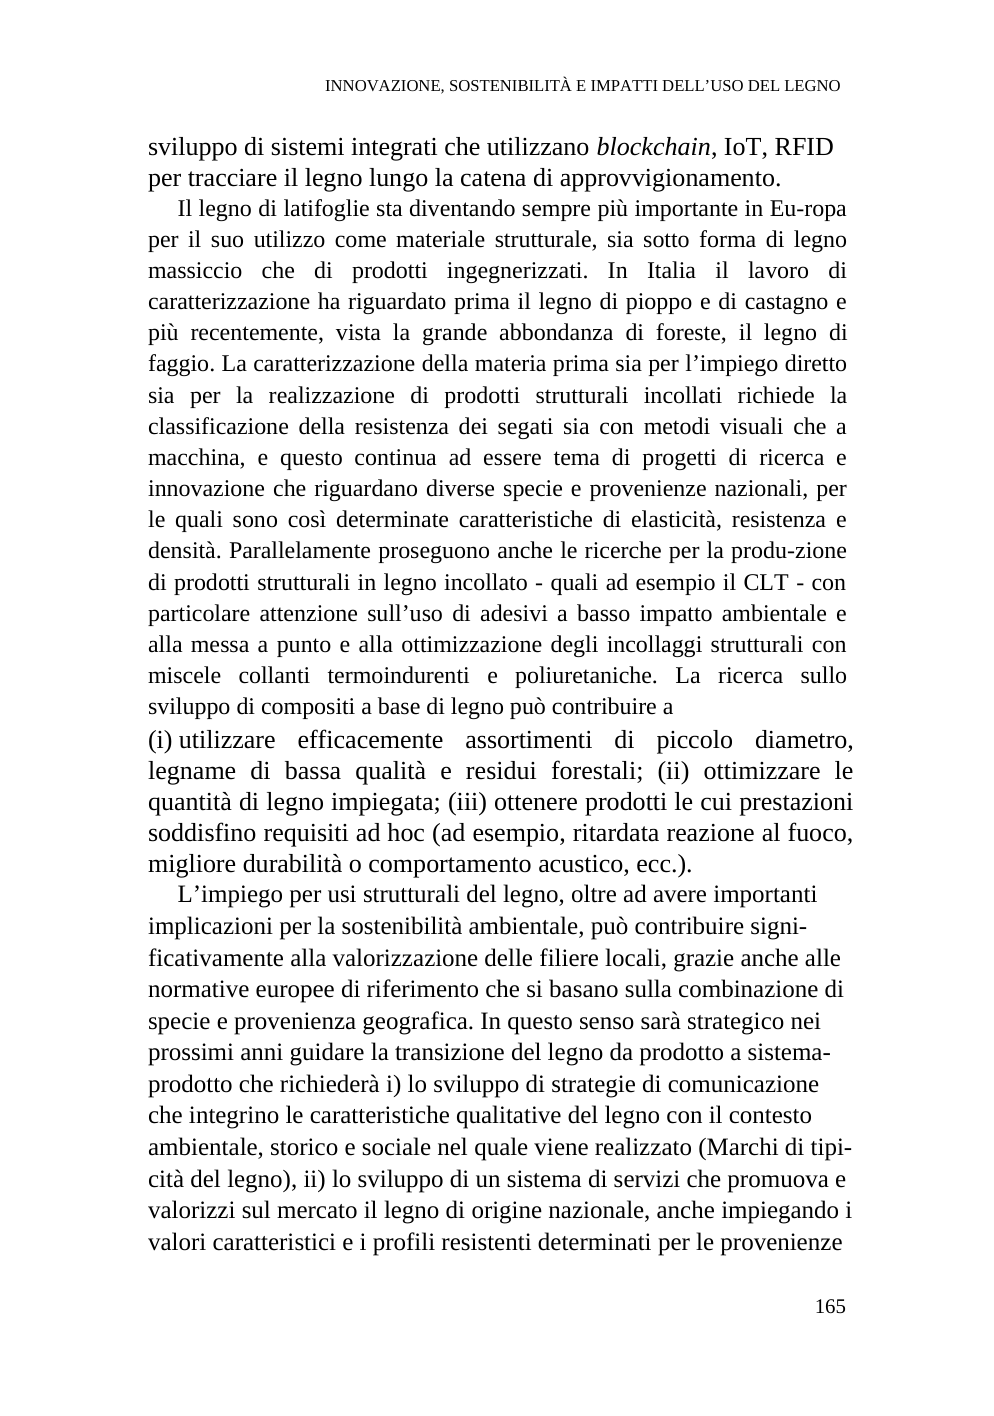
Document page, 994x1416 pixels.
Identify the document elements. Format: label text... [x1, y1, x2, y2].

text L’impiego per usi strutturali del legno, oltre ad avere importanti implicazioni per la sostenibilità ambientale, può contribuire signi-ficativamente alla valorizzazione delle filiere locali, grazie anche alle normative europee di riferimento che si basano sulla combinazione di specie e provenienza geografica. In questo senso sarà strategico nei prossimi anni guidare la transizione del legno da prodotto a sistema-prodotto che richiederà i) lo sviluppo di strategie di comunicazione che integrino le caratteristiche qualitative del legno con il contesto ambientale, storico e sociale nel quale viene realizzato (Marchi di tipi-cità del legno), ii) lo sviluppo di un sistema di servizi che promuova e valorizzi sul mercato il legno di origine nazionale, anche impiegando i valori caratteristici e i profili resistenti determinati per le provenienze [148, 879, 855, 1256]
text Il legno di latifoglie sta diventando sempre più importante in Eu-ropa per il suo utilizzo come materiale strutturale, sia sotto forma di legno massiccio che di prodotti ingegnerizzati. In Italia il lavoro di caratterizzazione ha riguardato prima il legno di pioppo e di castagno e più recentemente, vista la grande abbondanza di foreste, il legno di faggio. La caratterizzazione della materia prima sia per l’impiego diretto sia per la realizzazione di prodotti strutturali incollati richiede la classificazione della resistenza dei segati sia con metodi visuali che a macchina, e questo continua ad essere tema di progetti di ricerca e innovazione che riguardano diverse specie e provenienze nazionali, per le quali sono così determinate caratteristiche di elasticità, resistenza e densità. Parallelamente proseguono anche le ricerche per la produ-zione di prodotti strutturali in legno incollato - quali ad esempio il CLT - con particolare attenzione sull’uso di adesivi a basso impatto ambientale e alla messa a punto e alla ottimizzazione degli incollaggi strutturali con miscele collanti termoindurenti e poliuretaniche. La ricerca sullo sviluppo di compositi a base di legno può contribuire a [148, 194, 848, 720]
list utilizzare efficacemente assortimenti di piccolo diametro, legname di bassa qualità e residui forestali; (ii) ottimizzare le quantità di legno impiegata; (iii) ottenere prodotti le cui prestazioni soddisfino requisiti ad hoc (ad esempio, ritardata reazione al fuoco, migliore durabilità o comportamento acustico, ecc.). [148, 724, 855, 878]
text INNOVAZIONE, SOSTENIBILITÀ E IMPATTI DELL’USO DEL LEGNO [325, 75, 855, 94]
text 165 [814, 1293, 855, 1318]
text sviluppo di sistemi integrati che utilizzano blockchain, IoT, RFID per tracciare il legno lungo la catena di approvvigionamento. [148, 131, 846, 192]
